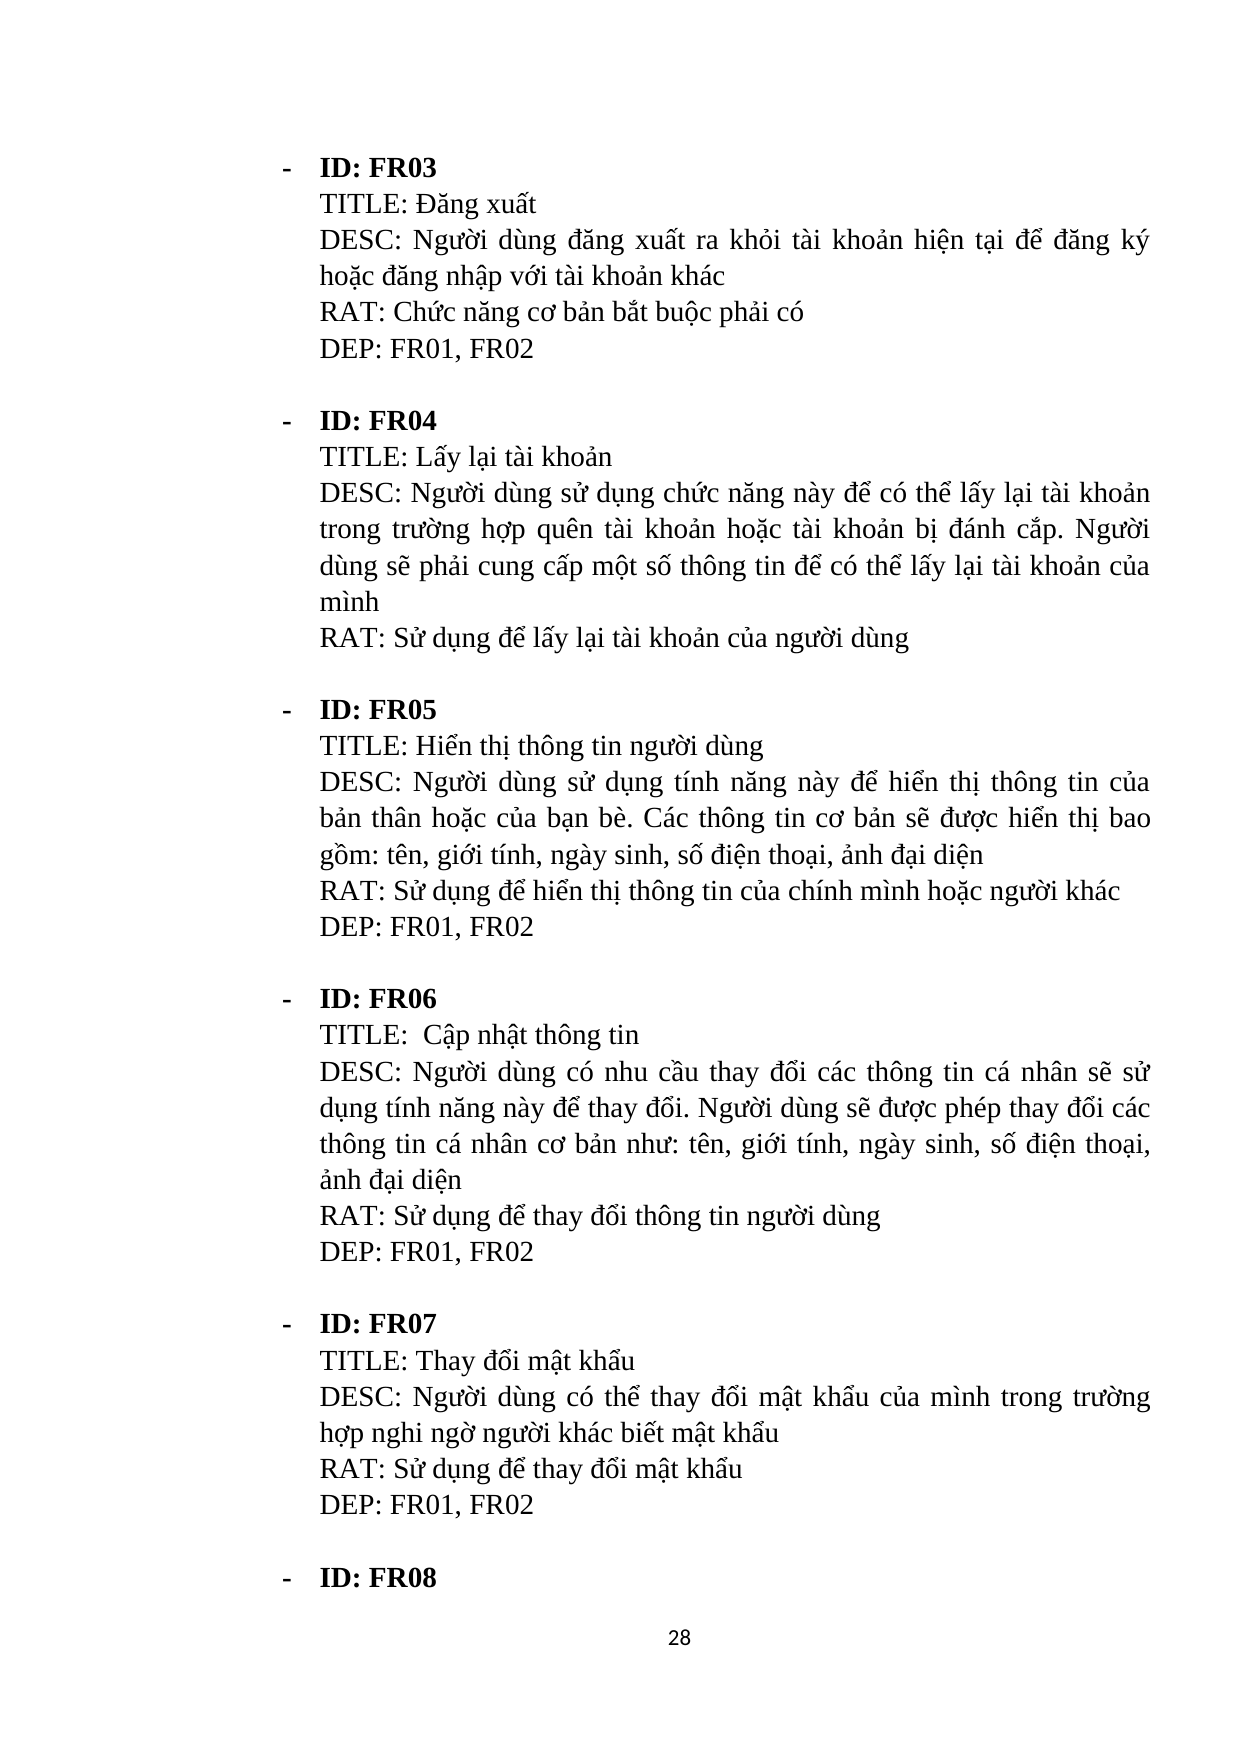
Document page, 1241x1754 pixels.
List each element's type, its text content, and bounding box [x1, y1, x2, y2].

list TITLE: Cập nhật thông tin [319, 1017, 1152, 1051]
list RAT: Sử dụng để thay đổi mật khẩu [319, 1451, 1152, 1485]
list DESC: Người dùng có nhu cầu thay đổi các thông tin cá nhân sẽ sử dụng tính năng này để thay đổi. Người dùng sẽ được phép thay đổi các thông tin cá nhân cơ bản như: tên, giới tính, ngày sinh, số điện thoại, ảnh đại diện [319, 1054, 1152, 1196]
list ID: FR04 [282, 403, 1152, 437]
list DESC: Người dùng sử dụng tính năng này để hiển thị thông tin của bản thân hoặc của bạn bè. Các thông tin cơ bản sẽ được hiển thị bao gồm: tên, giới tính, ngày sinh, số điện thoại, ảnh đại diện [319, 764, 1152, 870]
list TITLE: Đăng xuất [319, 186, 1152, 220]
list RAT: Sử dụng để lấy lại tài khoản của người dùng [319, 620, 1152, 653]
list ID: FR06 [282, 981, 1152, 1015]
list DEP: FR01, FR02 [319, 909, 1152, 943]
list DEP: FR01, FR02 [319, 1487, 1152, 1521]
list TITLE: Hiển thị thông tin người dùng [319, 728, 1152, 762]
list DESC: Người dùng đăng xuất ra khỏi tài khoản hiện tại để đăng ký hoặc đăng nhập với tài khoản khác [319, 222, 1152, 292]
list RAT: Sử dụng để thay đổi thông tin người dùng [319, 1198, 1152, 1232]
list ID: FR07 [282, 1307, 1152, 1340]
list ID: FR08 [282, 1560, 1152, 1593]
list DEP: FR01, FR02 [319, 1234, 1152, 1268]
list DEP: FR01, FR02 [319, 331, 1152, 364]
list ID: FR05 [282, 692, 1152, 726]
list ID: FR03 [282, 150, 1152, 183]
list TITLE: Lấy lại tài khoản [319, 439, 1152, 473]
list RAT: Chức năng cơ bản bắt buộc phải có [319, 294, 1152, 328]
list DESC: Người dùng có thể thay đổi mật khẩu của mình trong trường hợp nghi ngờ người khác biết mật khẩu [319, 1379, 1152, 1449]
list TITLE: Thay đổi mật khẩu [319, 1343, 1152, 1376]
list RAT: Sử dụng để hiển thị thông tin của chính mình hoặc người khác [319, 873, 1152, 906]
list DESC: Người dùng sử dụng chức năng này để có thể lấy lại tài khoản trong trường hợp quên tài khoản hoặc tài khoản bị đánh cắp. Người dùng sẽ phải cung cấp một số thông tin để có thể lấy lại tài khoản của mình [319, 475, 1152, 617]
